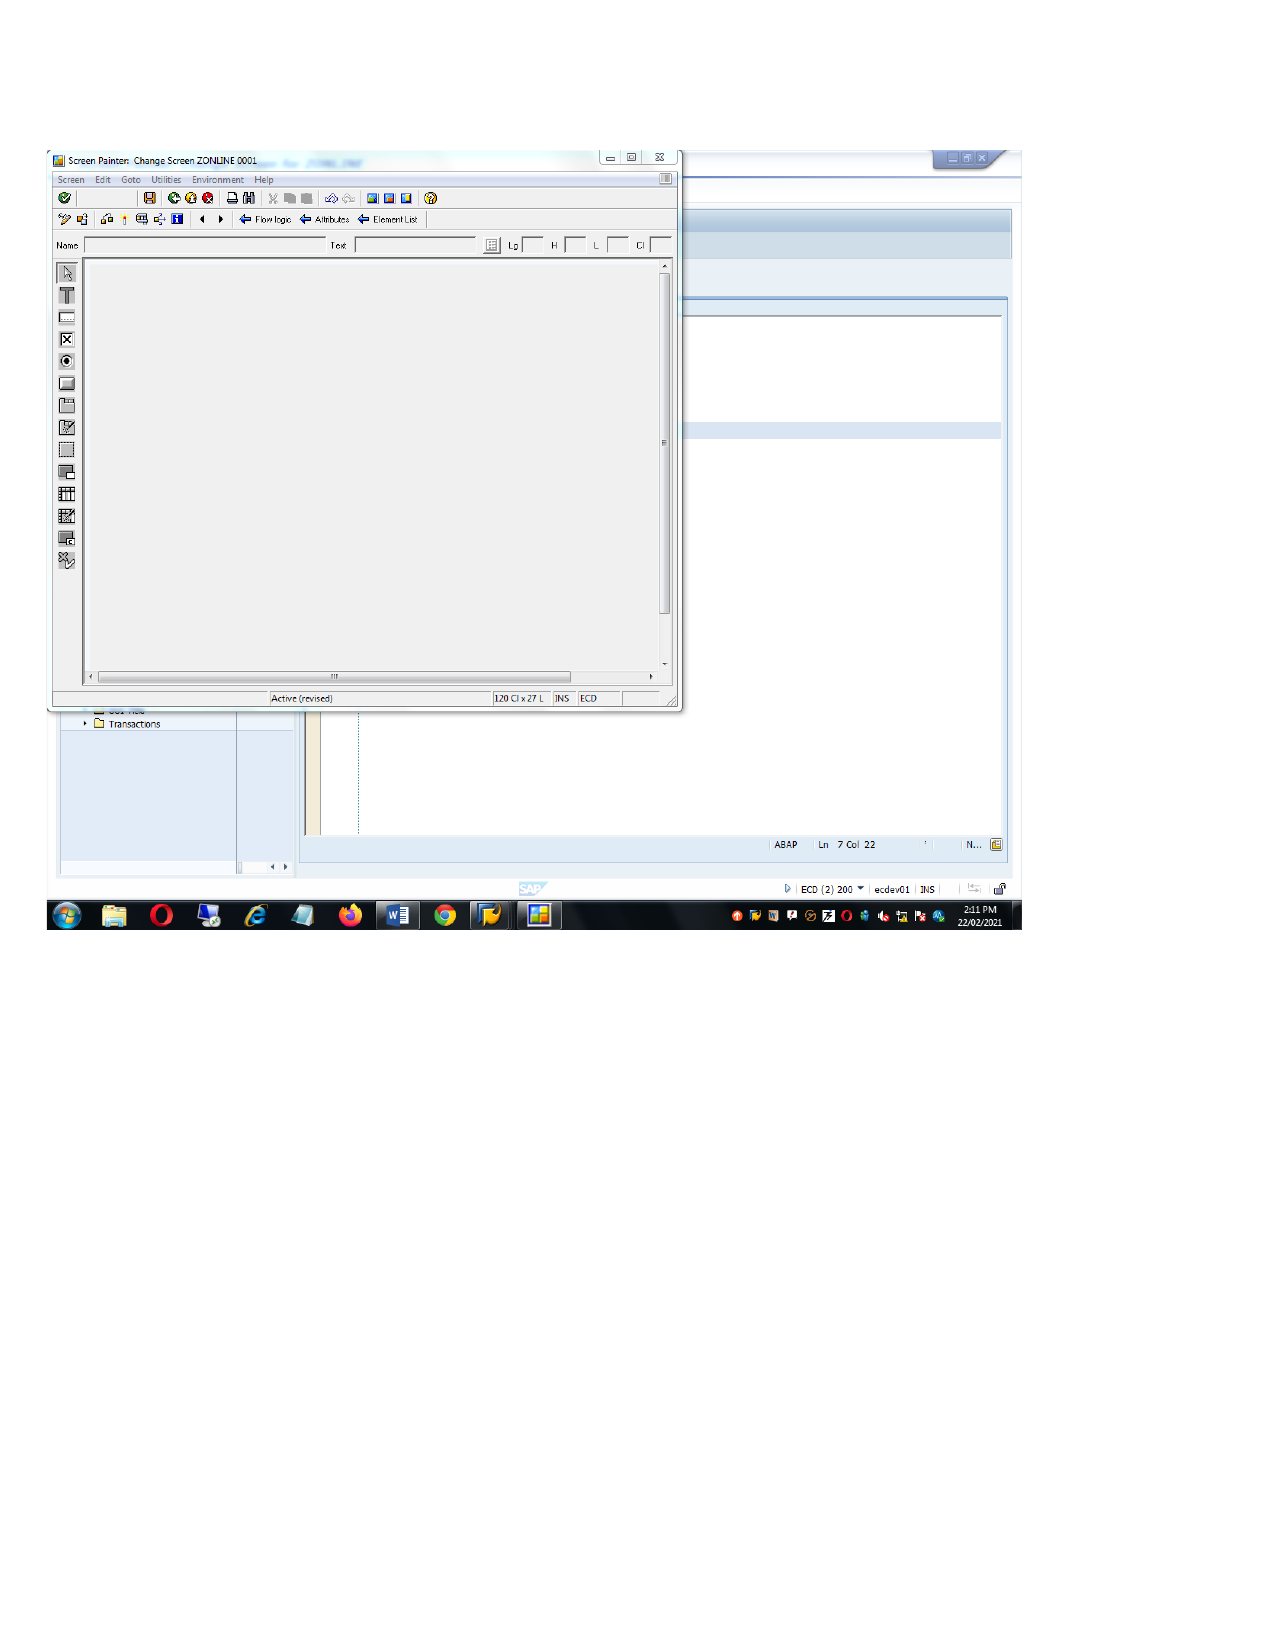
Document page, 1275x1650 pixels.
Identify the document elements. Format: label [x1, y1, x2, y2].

picture [46, 150, 1022, 930]
